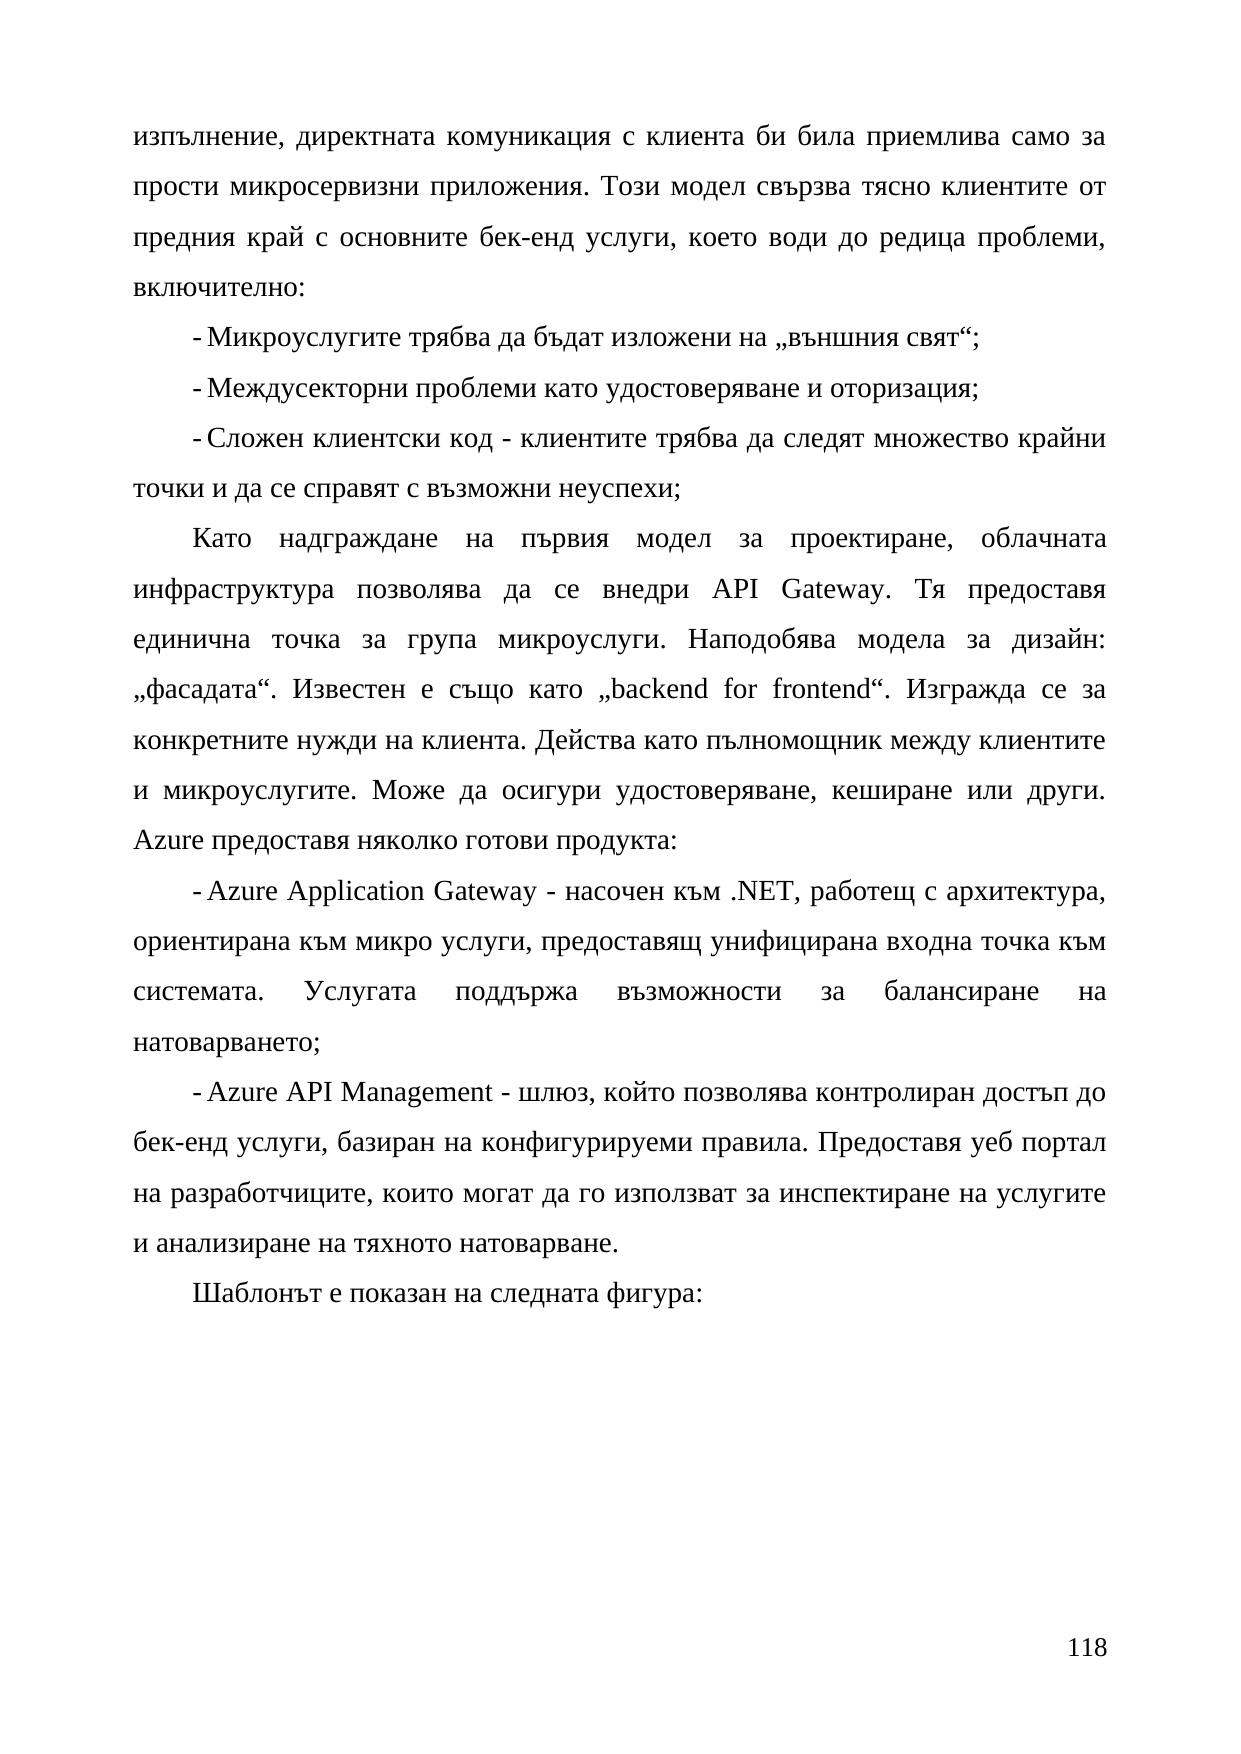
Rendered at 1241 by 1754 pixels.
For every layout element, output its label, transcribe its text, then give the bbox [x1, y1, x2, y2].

text - Azure API Management - шлюз, който позволява контролиран достъп до бек-енд услуги, базиран на конфигурируеми правила. Предоставя уеб портал на разработчиците, които могат да го използват за инспектиране на услугите и анализиране на тяхното натоварване. [133, 1074, 1107, 1258]
text Шаблонът е показан на следната фигура: [133, 1275, 1107, 1309]
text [133, 118, 1107, 303]
text - Сложен клиентски код - клиентите трябва да следят множество крайни точки и да се справят с възможни неуспехи; [133, 420, 1107, 504]
text - Azure Application Gateway - насочен към .NET, работещ с архитектура, ориентирана към микро услуги, предоставящ унифицирана входна точка към системата. Услугата поддържа възможности за балансиране на натоварването; [133, 873, 1107, 1057]
text - Междусекторни проблеми като удостоверяване и оторизация; [133, 370, 1107, 403]
text - Микроуслугите трябва да бъдат изложени на „външния свят“; [133, 319, 1107, 353]
text Като надграждане на първия модел за проектиране, облачната инфраструктура позволява да се внедри API Gateway. Тя предоставя единична точка за група микроуслуги. Наподобява модела за дизайн: „фасадата“. Известен е също като „backend for frontend“. Изгражда се за конкретните нужди на клиента. Действа като пълномощник между клиентите и микроуслугите. Може да осигури удостоверяване, кеширане или други. Azure предоставя няколко готови продукта: [133, 521, 1107, 856]
